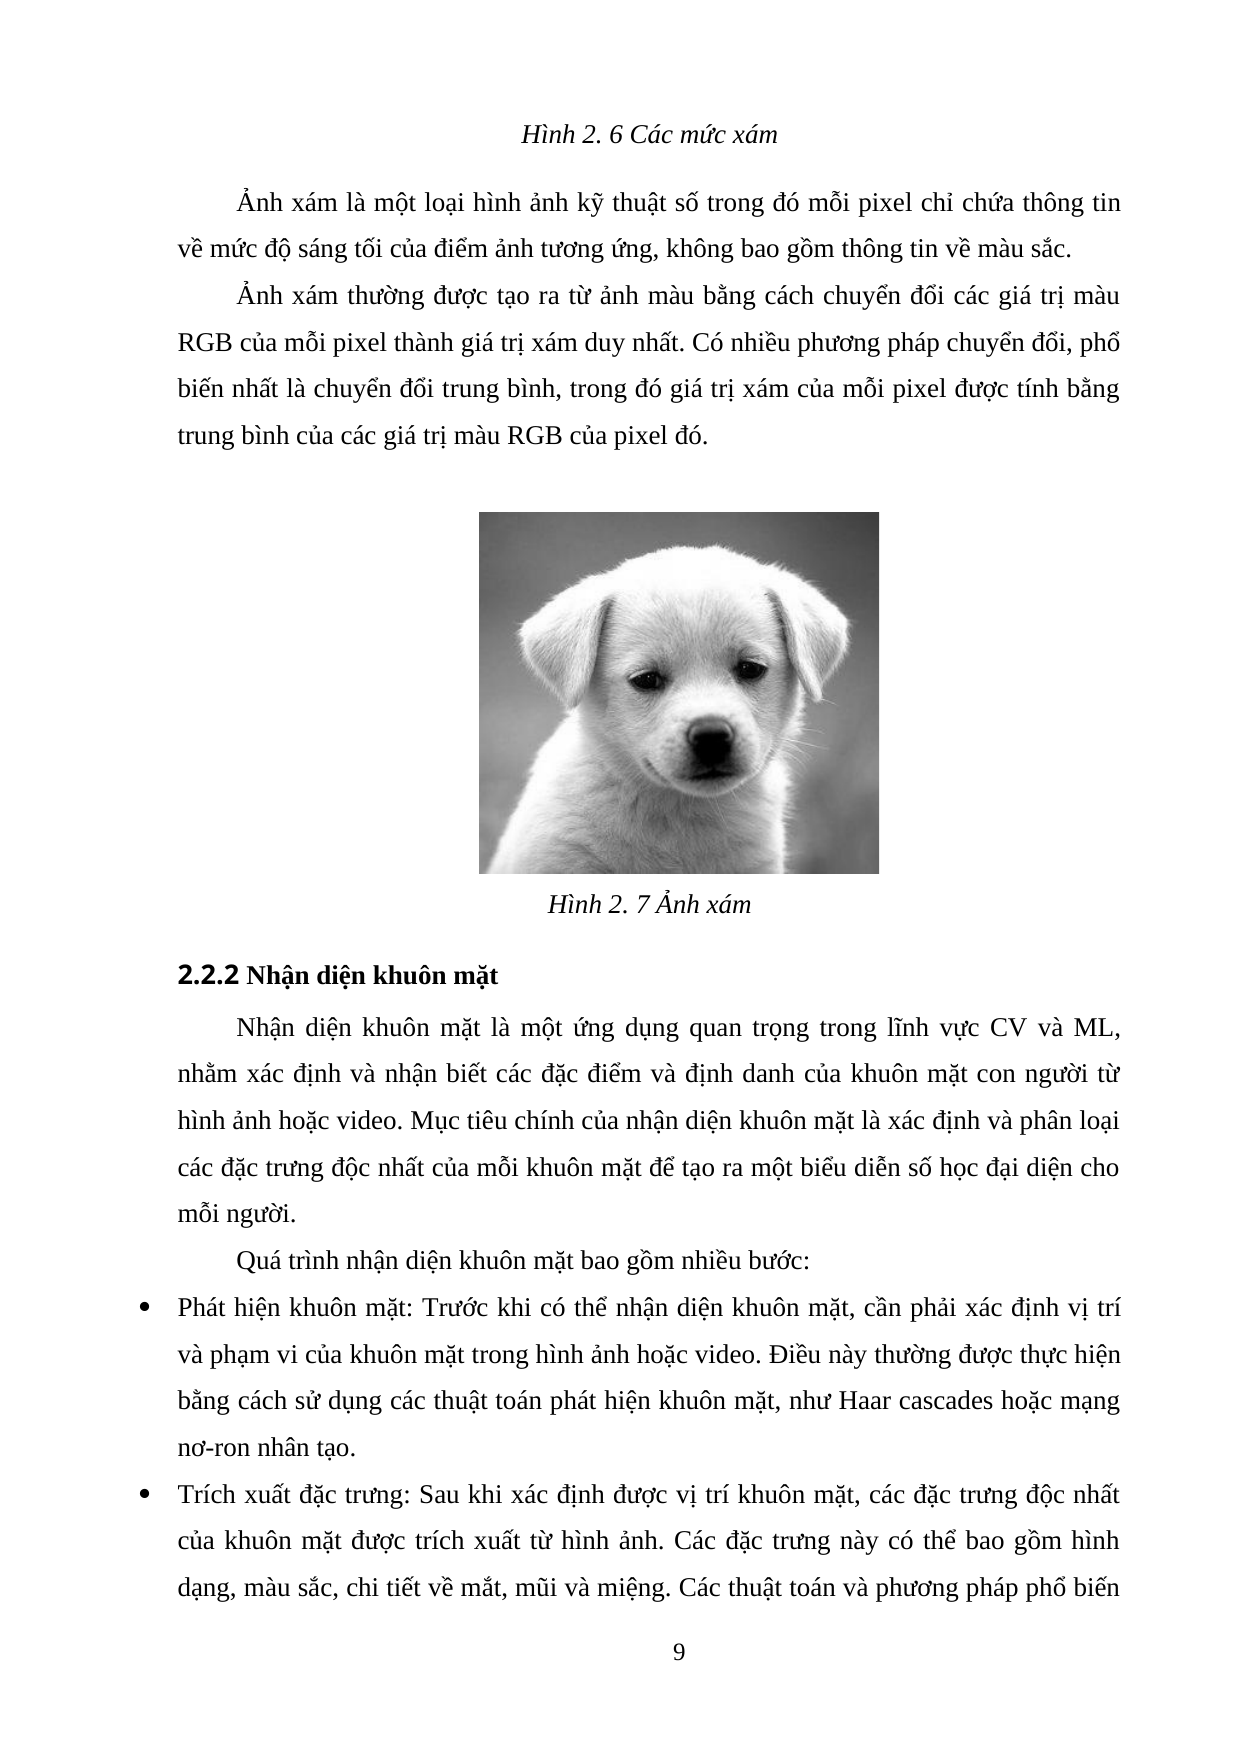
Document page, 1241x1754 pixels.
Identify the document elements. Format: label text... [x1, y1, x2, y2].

text Quá trình nhận diện khuôn mặt bao gồm nhiều bước: [177, 1244, 1122, 1275]
text Hình 2. 6 Các mức xám [177, 118, 1122, 149]
text Nhận diện khuôn mặt là một ứng dụng quan trọng trong lĩnh vực CV và ML, nhằm xác định và nhận biết các đặc điểm và định danh của khuôn mặt con người từ hình ảnh hoặc video. Mục tiêu chính của nhận diện khuôn mặt là xác định và phân loại các đặc trưng độc nhất của mỗi khuôn mặt để tạo ra một biểu diễn số học đại diện cho mỗi người. [177, 1011, 1122, 1229]
text Ảnh xám là một loại hình ảnh kỹ thuật số trong đó mỗi pixel chỉ chứa thông tin về mức độ sáng tối của điểm ảnh tương ứng, không bao gồm thông tin về màu sắc. [177, 186, 1122, 263]
text Hình 2. 7 Ảnh xám [177, 888, 1122, 919]
text Ảnh xám thường được tạo ra từ ảnh màu bằng cách chuyển đổi các giá trị màu RGB của mỗi pixel thành giá trị xám duy nhất. Có nhiều phương pháp chuyển đổi, phổ biến nhất là chuyển đổi trung bình, trong đó giá trị xám của mỗi pixel được tính bằng trung bình của các giá trị màu RGB của pixel đó. [177, 279, 1122, 450]
list Phát hiện khuôn mặt: Trước khi có thể nhận diện khuôn mặt, cần phải xác định vị trí và phạm vi của khuôn mặt trong hình ảnh hoặc video. Điều này thường được thực hiện bằng cách sử dụng các thuật toán phát hiện khuôn mặt, như Haar cascades hoặc mạng nơ-ron nhân tạo. [140, 1291, 1122, 1462]
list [140, 1478, 1122, 1602]
subtitle Nhận diện khuôn mặt [177, 956, 1122, 992]
picture [479, 512, 880, 874]
